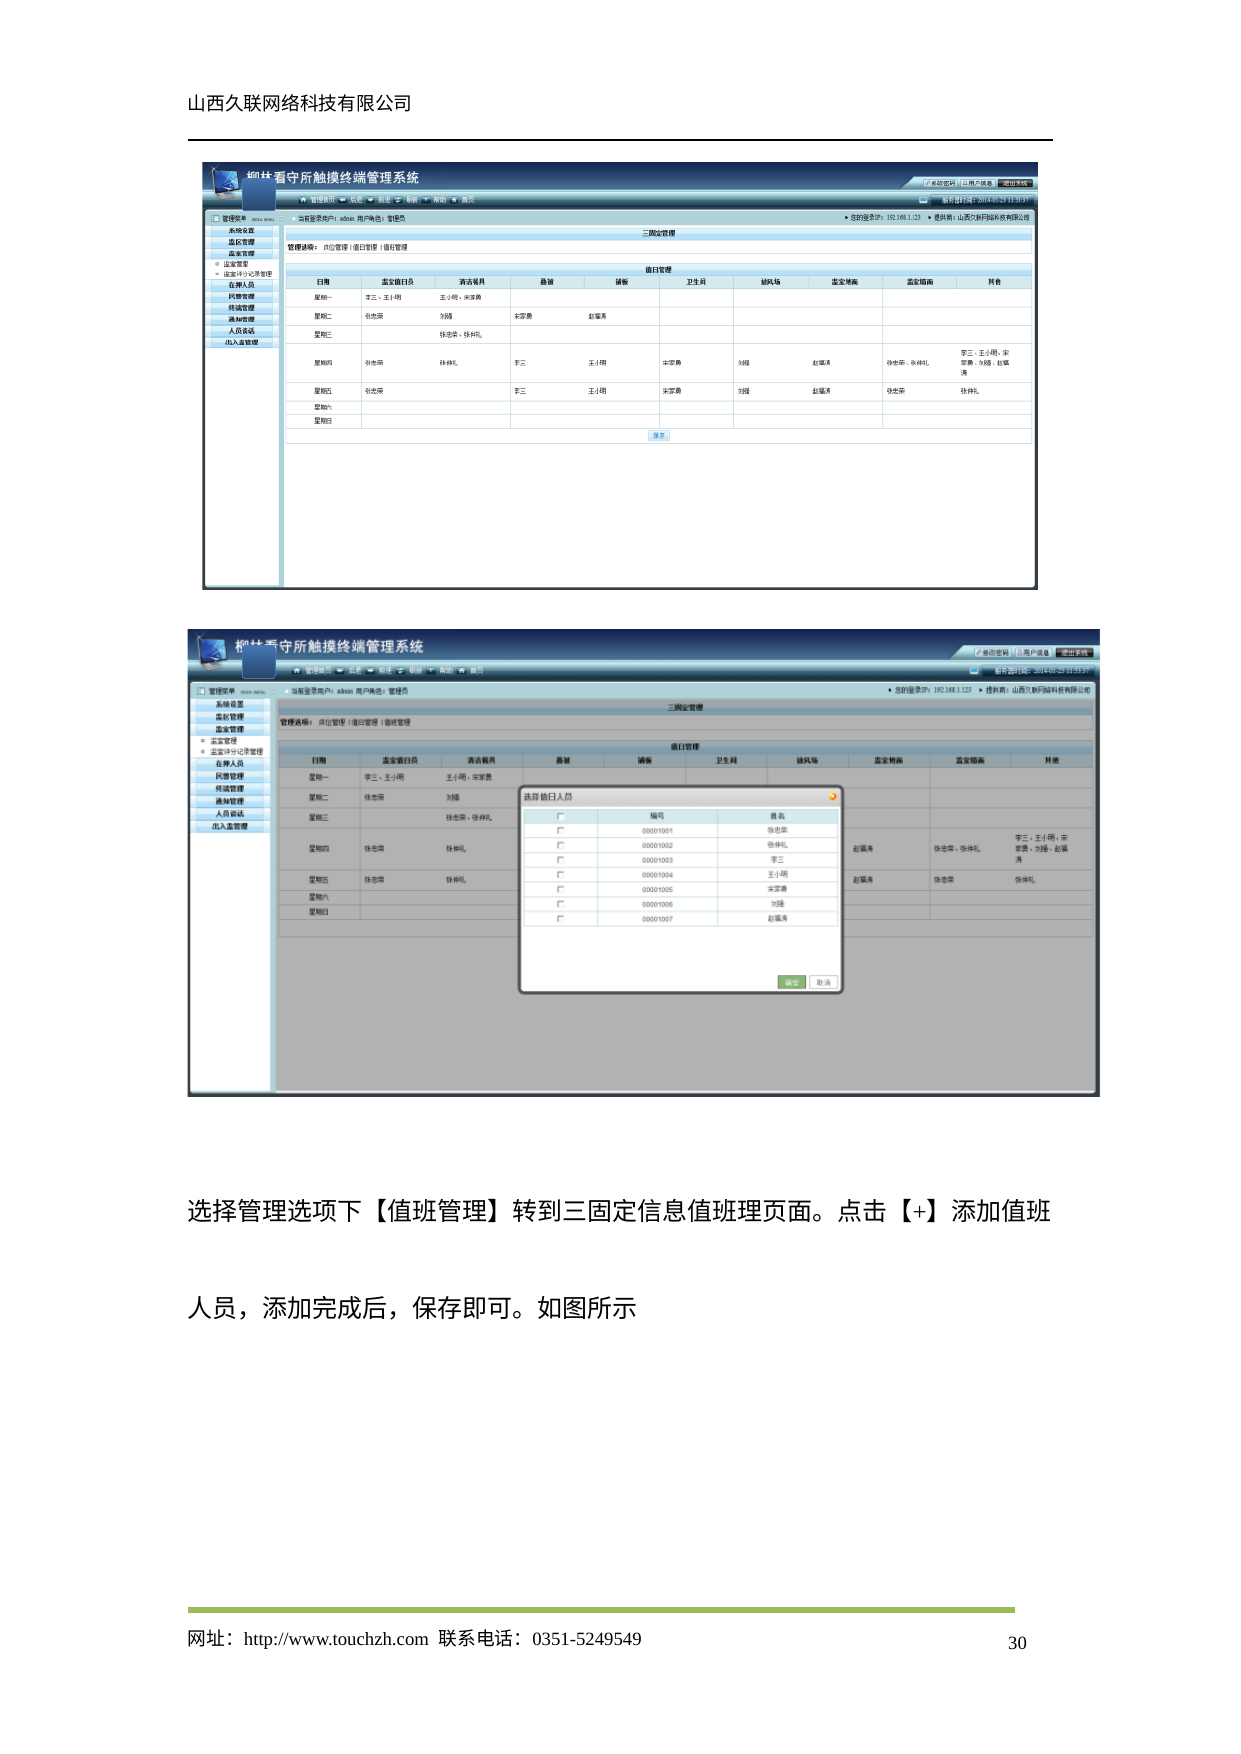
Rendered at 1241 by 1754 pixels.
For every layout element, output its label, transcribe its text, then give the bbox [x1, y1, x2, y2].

picture [187, 629, 1101, 1097]
text 选择管理选项下【值班管理】转到三固定信息值班理页面。点击【+】添加值班人员，添加完成后，保存即可。如图所示 [187, 1177, 1053, 1339]
picture [202, 162, 1038, 590]
